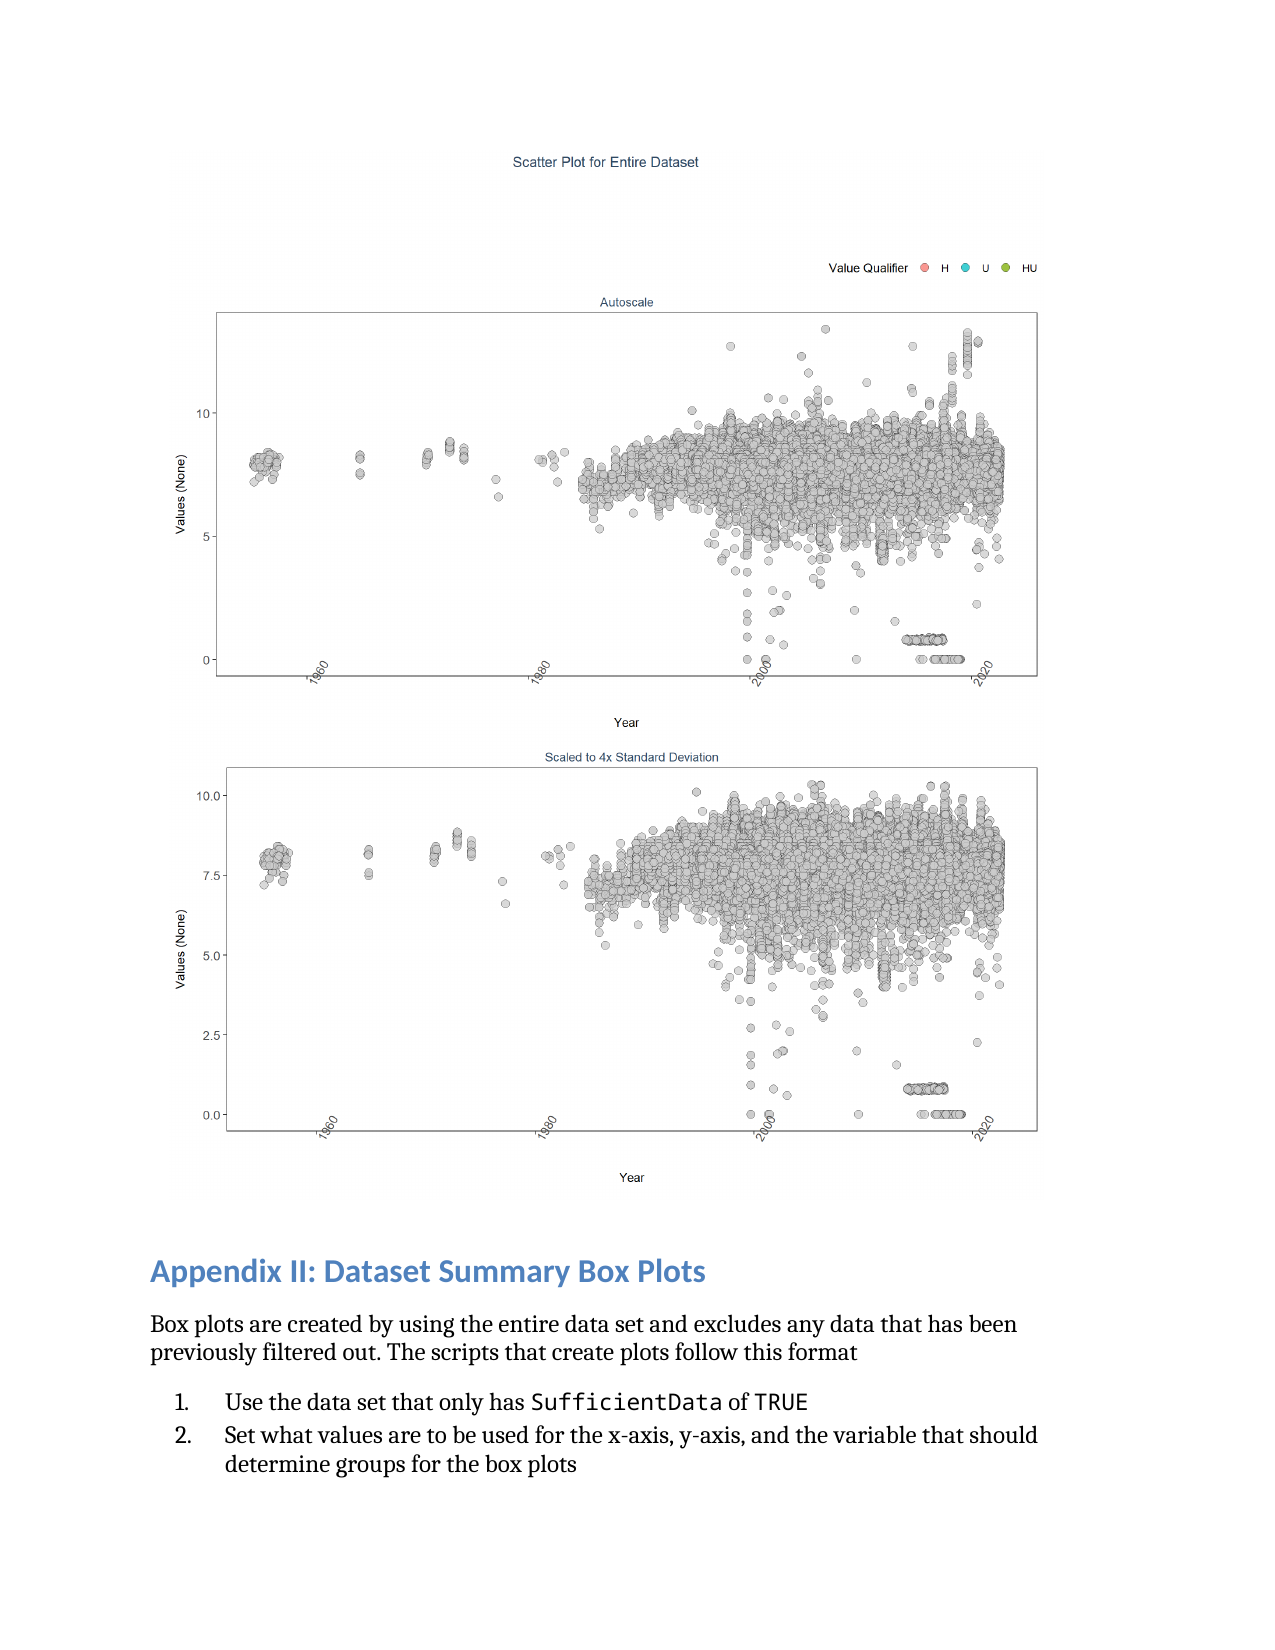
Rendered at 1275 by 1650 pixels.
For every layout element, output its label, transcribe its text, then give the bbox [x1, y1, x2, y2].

list Set what values are to be used for the x-axis, y-axis, and the variable that should determine groups for the box plots [175, 1421, 1125, 1478]
picture [168, 150, 1044, 1200]
subtitle Appendix II: Dataset Summary Box Plots [150, 1250, 1125, 1291]
text Box plots are created by using the entire data set and excludes any data that has been previously filtered out. The scripts that create plots follow this format [150, 1309, 1125, 1367]
list Use the data set that only has SufficientData of TRUE [175, 1386, 1125, 1417]
